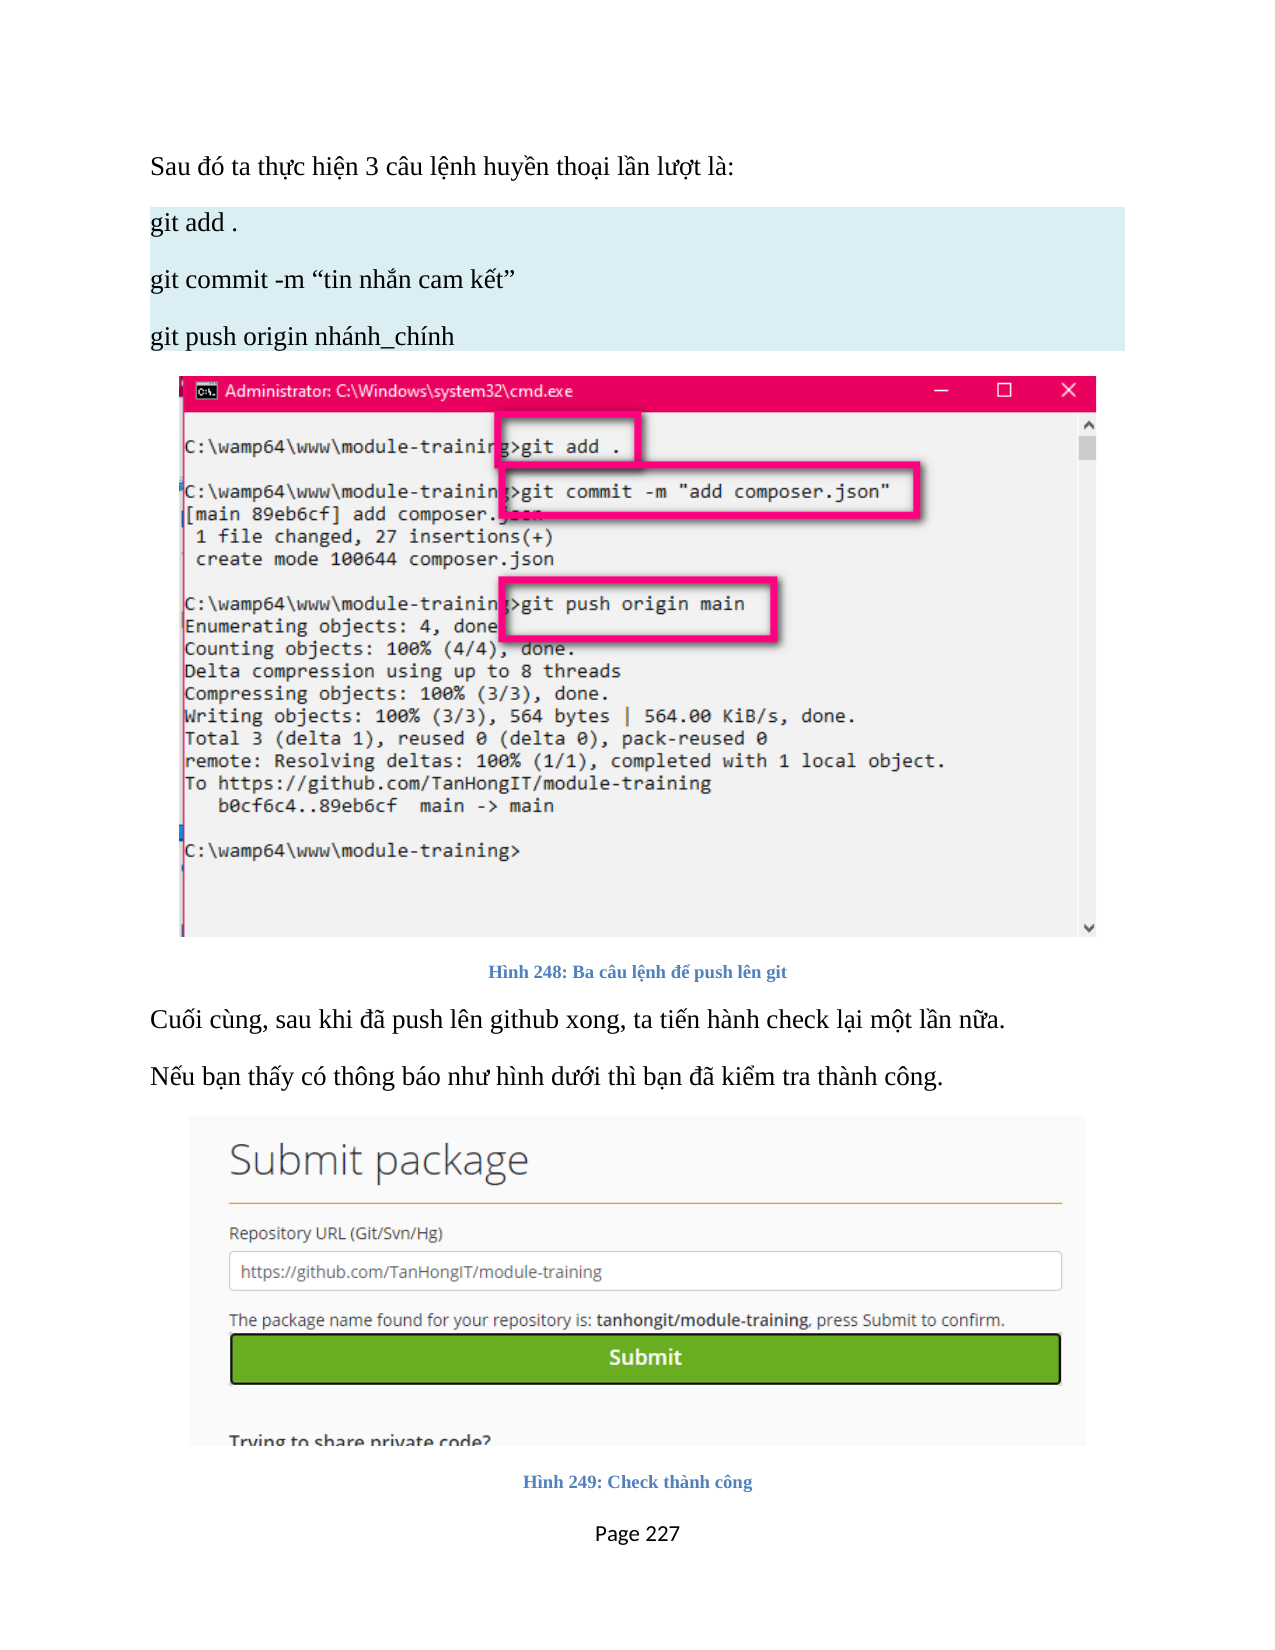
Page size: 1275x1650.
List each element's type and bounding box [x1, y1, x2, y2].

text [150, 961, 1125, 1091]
picture [179, 376, 1097, 937]
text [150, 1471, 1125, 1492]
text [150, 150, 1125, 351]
picture [188, 1116, 1087, 1446]
